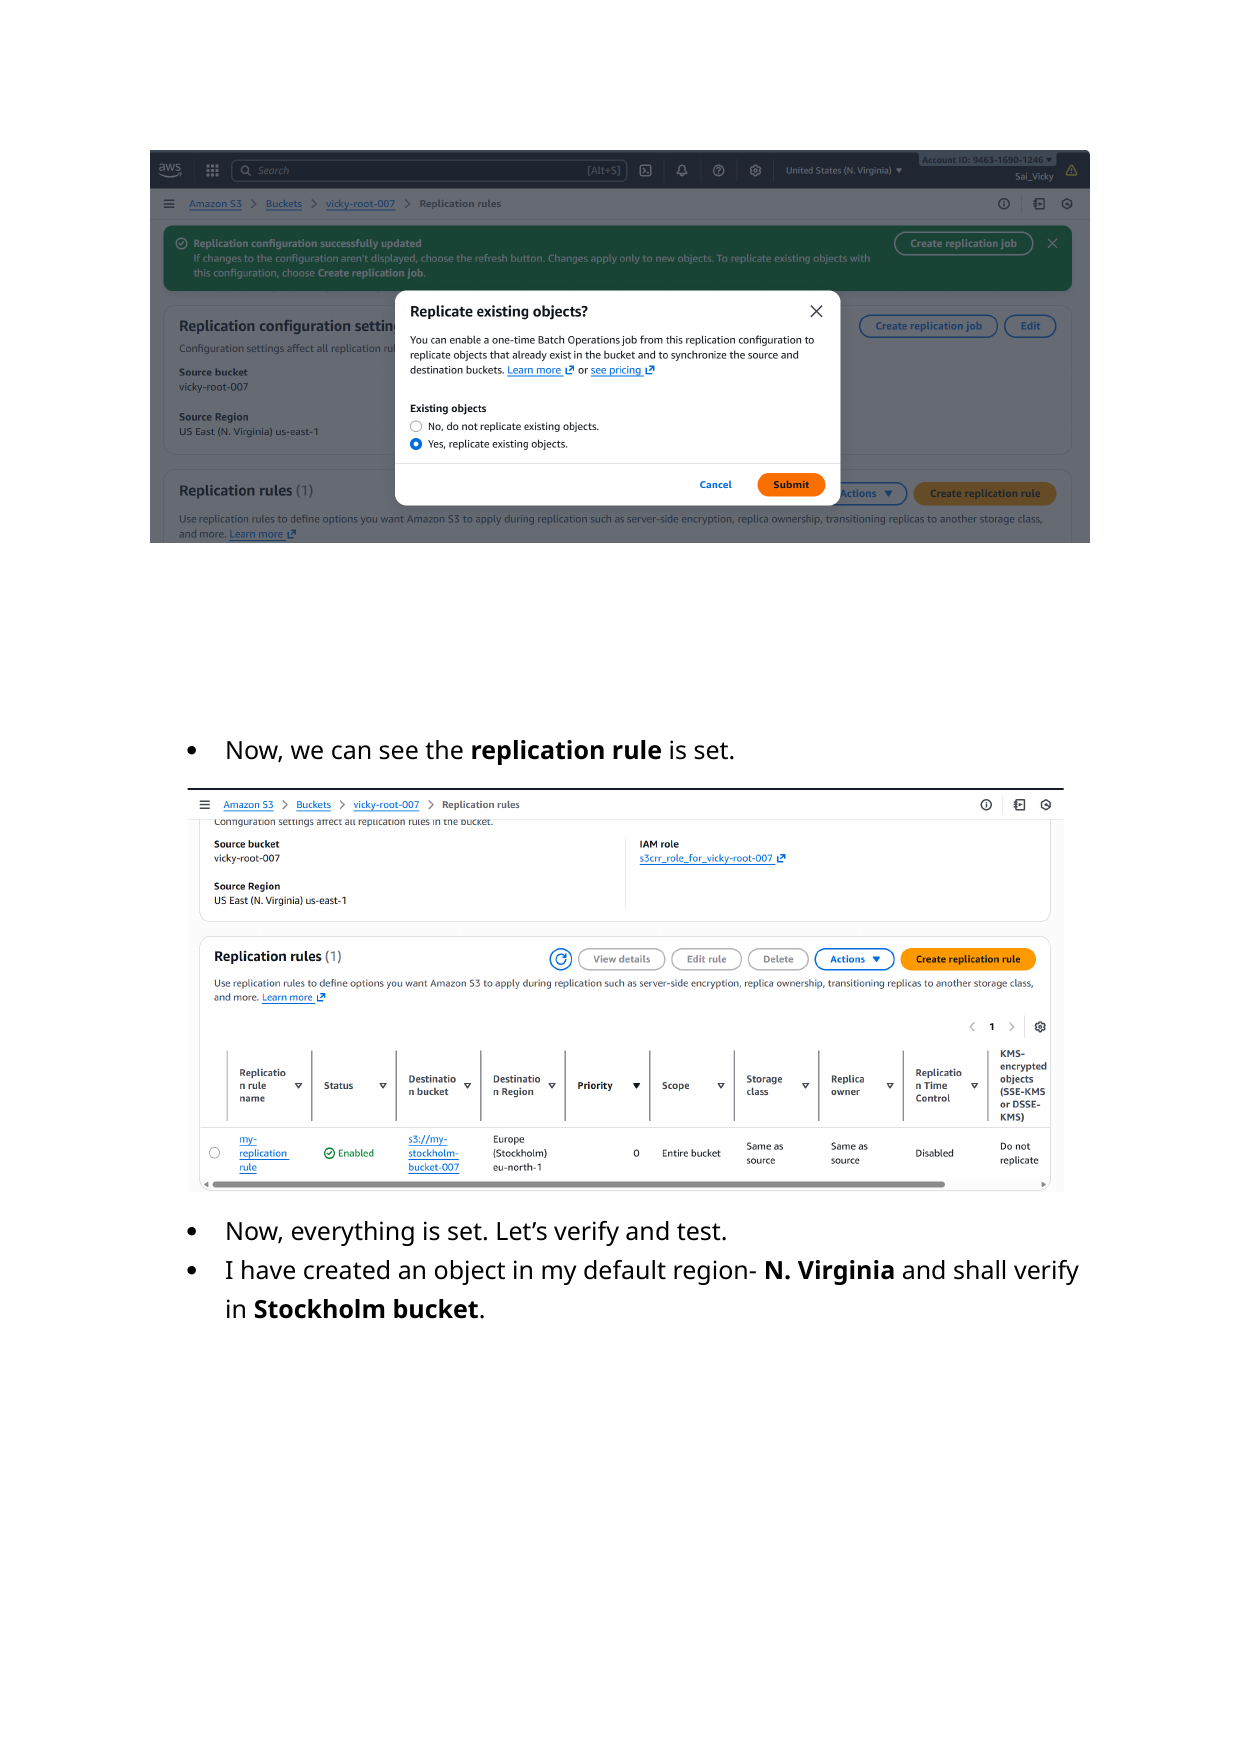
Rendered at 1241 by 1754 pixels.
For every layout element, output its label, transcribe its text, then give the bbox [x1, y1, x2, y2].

list Now, we can see the replication rule is set. [187, 732, 1090, 766]
picture [187, 788, 1064, 1192]
list I have created an object in my default region- N. Virginia and shall verify in Stockholm bucket. [187, 1252, 1090, 1326]
picture [150, 150, 1091, 543]
list Now, everything is set. Let’s verify and test. [187, 1213, 1090, 1247]
